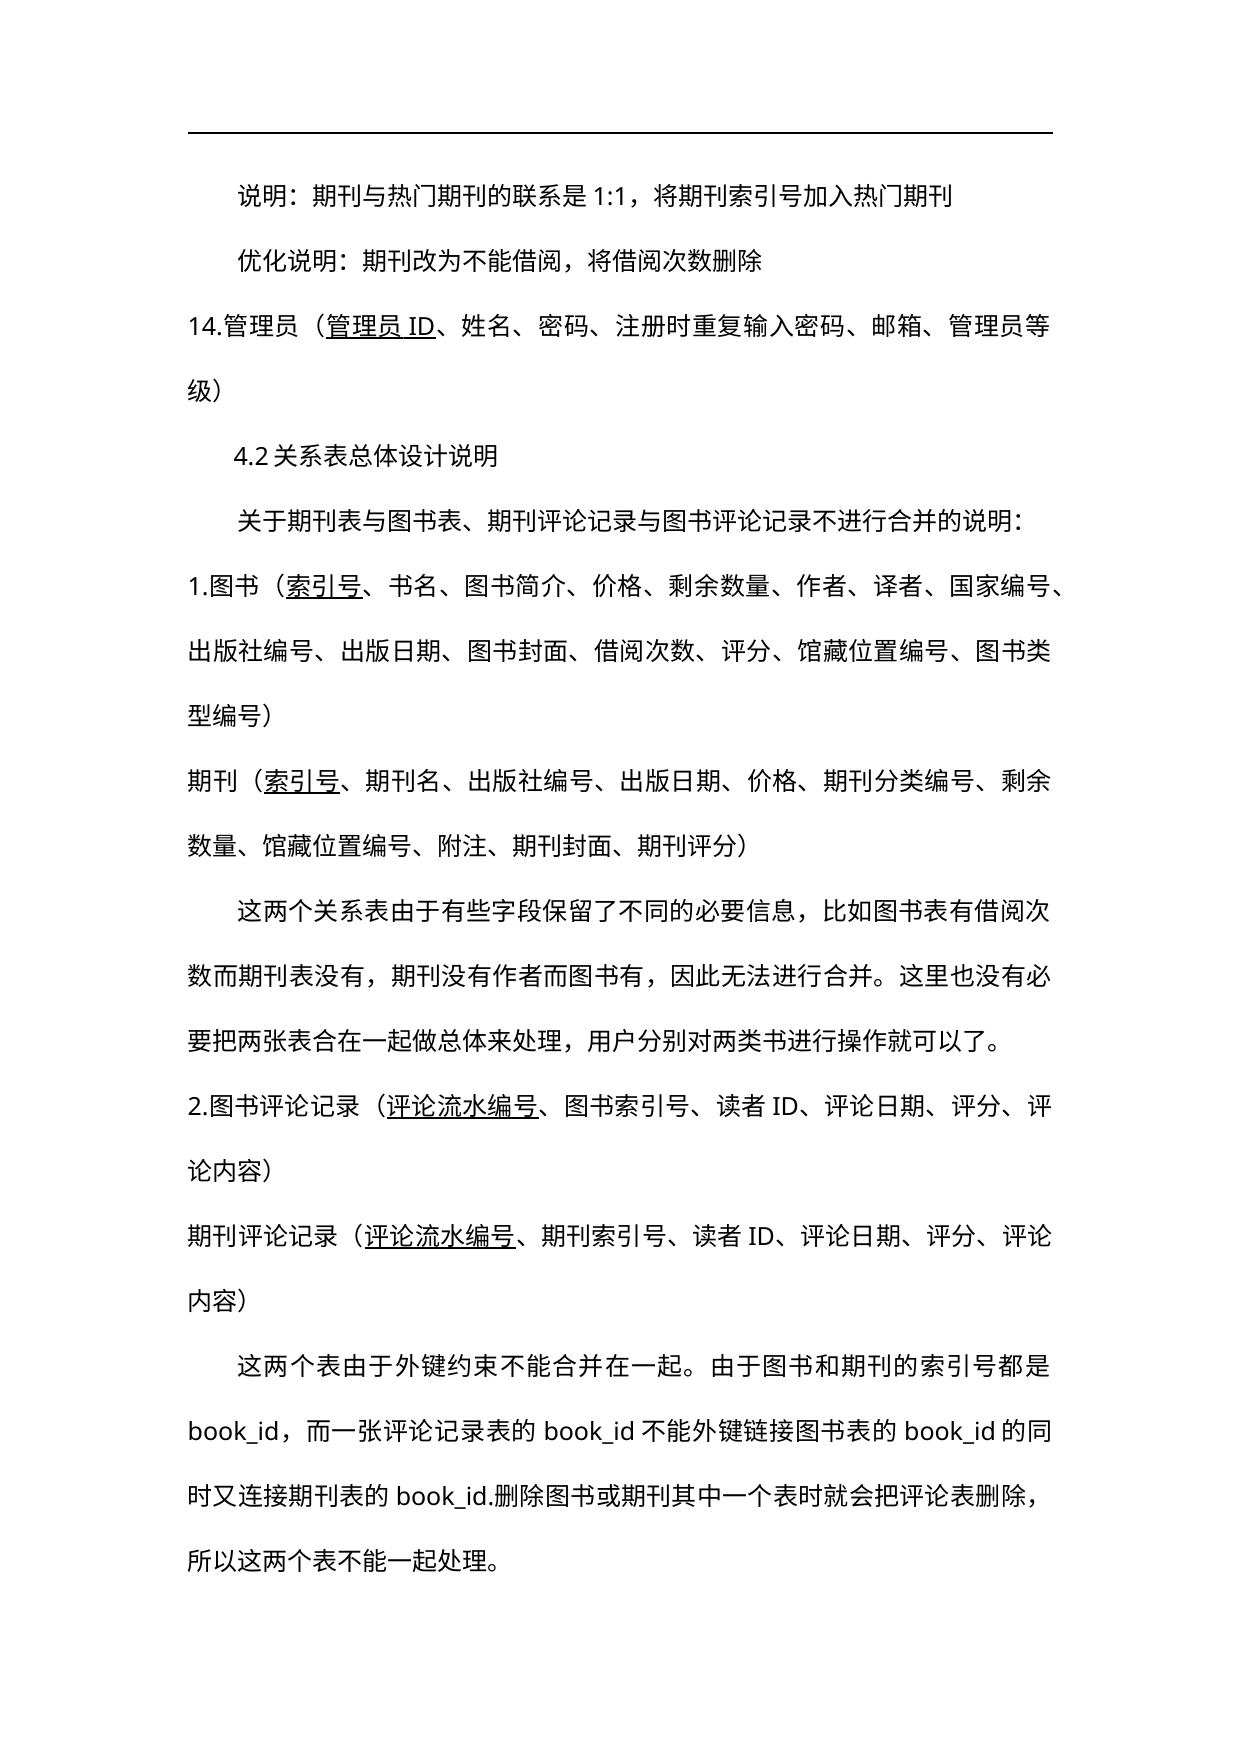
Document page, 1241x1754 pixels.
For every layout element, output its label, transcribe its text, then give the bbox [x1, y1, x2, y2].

text 说明：期刊与热门期刊的联系是1:1，将期刊索引号加入热门期刊 [187, 162, 1053, 227]
text 2.图书评论记录（评论流水编号、图书索引号、读者ID、评论日期、评分、评论内容） [187, 1072, 1053, 1202]
text 期刊评论记录（评论流水编号、期刊索引号、读者ID、评论日期、评分、评论内容） [187, 1202, 1053, 1332]
text 1.图书（索引号、书名、图书简介、价格、剩余数量、作者、译者、国家编号、出版社编号、出版日期、图书封面、借阅次数、评分、馆藏位置编号、图书类型编号） [187, 552, 1053, 747]
text 这两个表由于外键约束不能合并在一起。由于图书和期刊的索引号都是book_id，而一张评论记录表的book_id不能外键链接图书表的book_id的同时又连接期刊表的book_id.删除图书或期刊其中一个表时就会把评论表删除，所以这两个表不能一起处理。 [187, 1332, 1053, 1592]
text 4.2关系表总体设计说明 [212, 422, 1053, 487]
text 期刊（索引号、期刊名、出版社编号、出版日期、价格、期刊分类编号、剩余数量、馆藏位置编号、附注、期刊封面、期刊评分） [187, 747, 1053, 877]
text 这两个关系表由于有些字段保留了不同的必要信息，比如图书表有借阅次数而期刊表没有，期刊没有作者而图书有，因此无法进行合并。这里也没有必要把两张表合在一起做总体来处理，用户分别对两类书进行操作就可以了。 [187, 877, 1053, 1072]
text 14.管理员（管理员ID、姓名、密码、注册时重复输入密码、邮箱、管理员等级） [187, 292, 1053, 422]
text 关于期刊表与图书表、期刊评论记录与图书评论记录不进行合并的说明： [187, 487, 1053, 552]
text 优化说明：期刊改为不能借阅，将借阅次数删除 [187, 227, 1053, 292]
